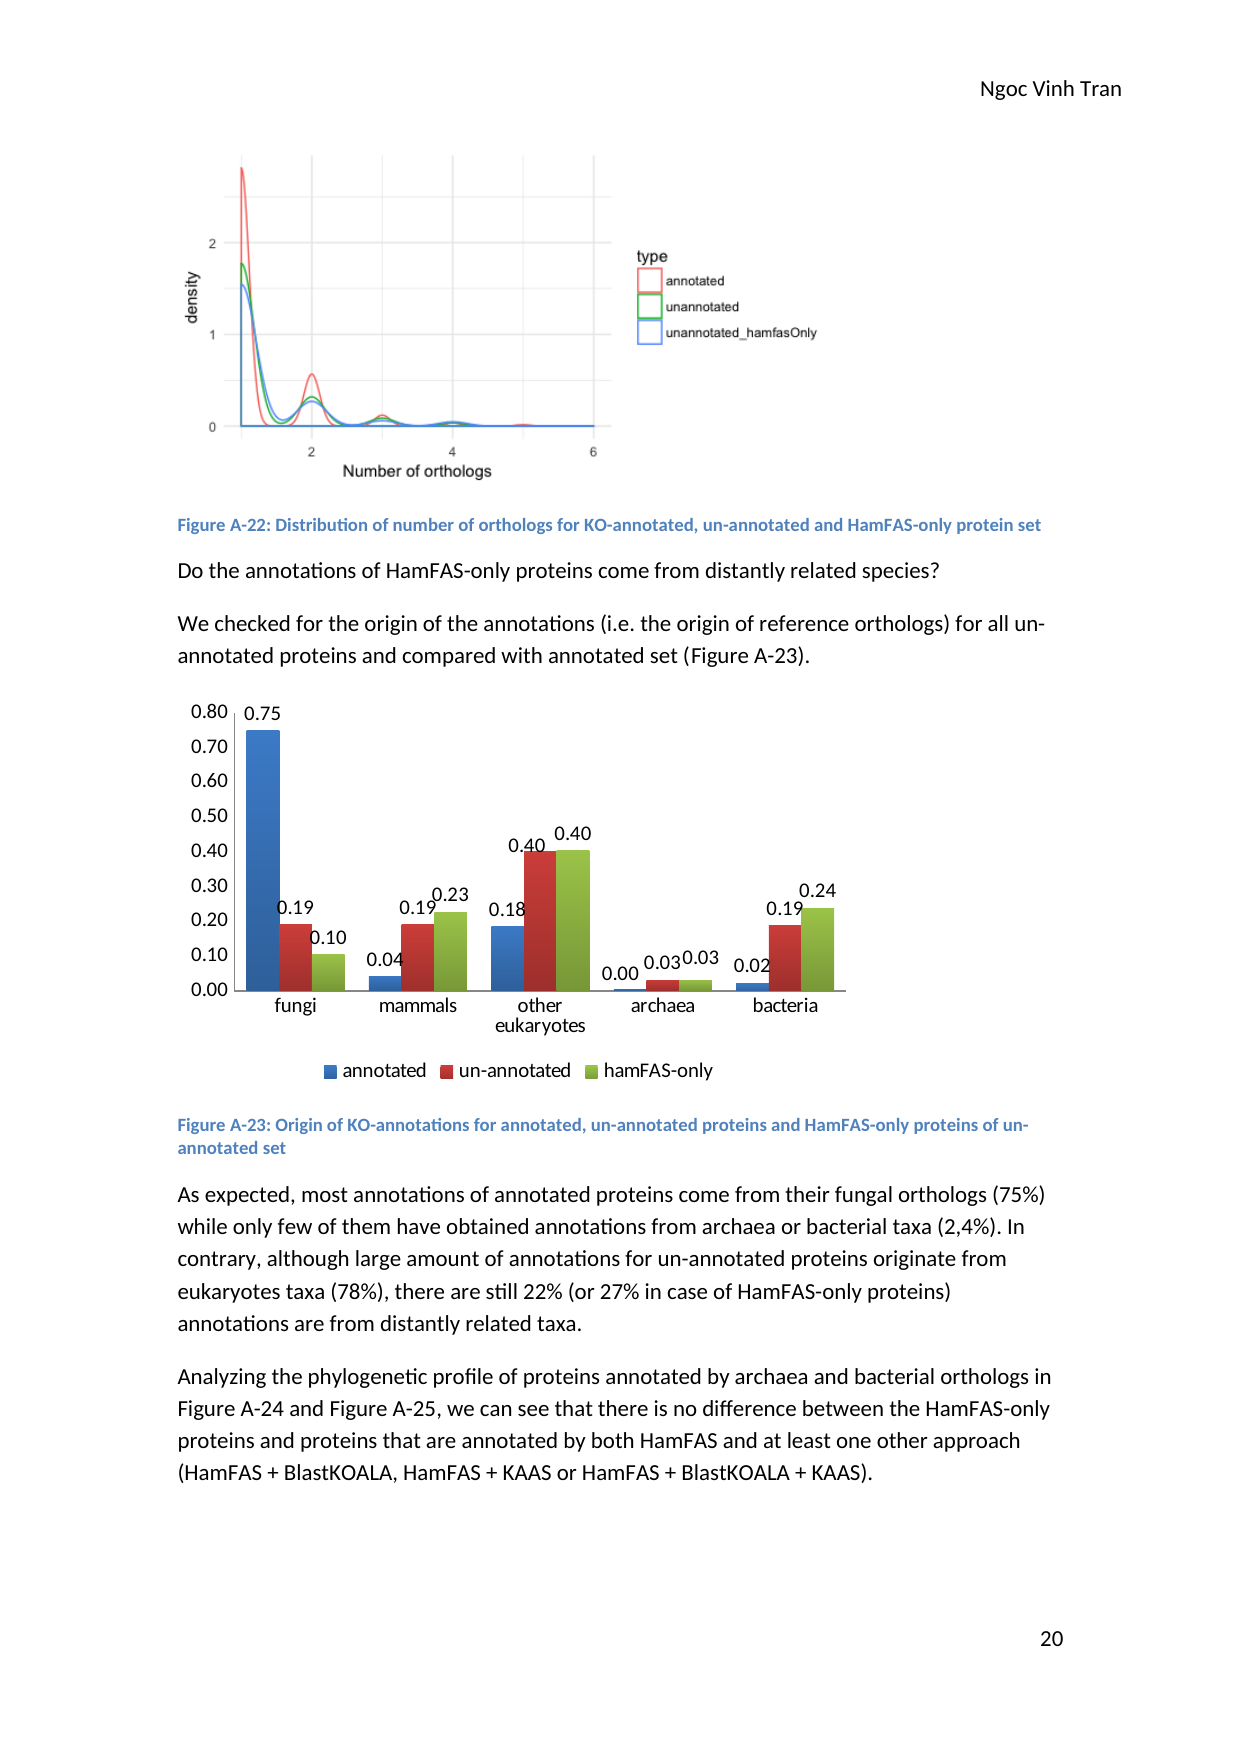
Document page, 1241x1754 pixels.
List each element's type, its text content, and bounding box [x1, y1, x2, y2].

text As expected, most annotations of annotated proteins come from their fungal orthologs (75%) while only few of them have obtained annotations from archaea or bacterial taxa (2,4%). In contrary, although large amount of annotations for un-annotated proteins originate from eukaryotes taxa (78%), there are still 22% (or 27% in case of HamFAS-only proteins) annotations are from distantly related taxa. [177, 1180, 1063, 1337]
text We checked for the origin of the annotations (i.e. the origin of reference orthologs) for all un-annotated proteins and compared with annotated set (Figure A-23). [177, 609, 1063, 670]
text Figure A-23: Origin of KO-annotations for annotated, un-annotated proteins and HamFAS-only proteins of un-annotated set [177, 1113, 1063, 1159]
text Figure A-22: Distribution of number of orthologs for KO-annotated, un-annotated and HamFAS-only protein set [177, 513, 1063, 536]
text Do the annotations of HamFAS-only proteins come from distantly related species? [177, 556, 1063, 584]
picture [177, 147, 834, 488]
text Analyzing the phylogenetic profile of proteins annotated by archaea and bacterial orthologs in Figure A-24 and Figure A-25, we can see that there is no difference between the HamFAS-only proteins and proteins that are annotated by both HamFAS and at least one other approach (HamFAS + BlastKOALA, HamFAS + KAAS or HamFAS + BlastKOALA + KAAS). [177, 1362, 1063, 1487]
